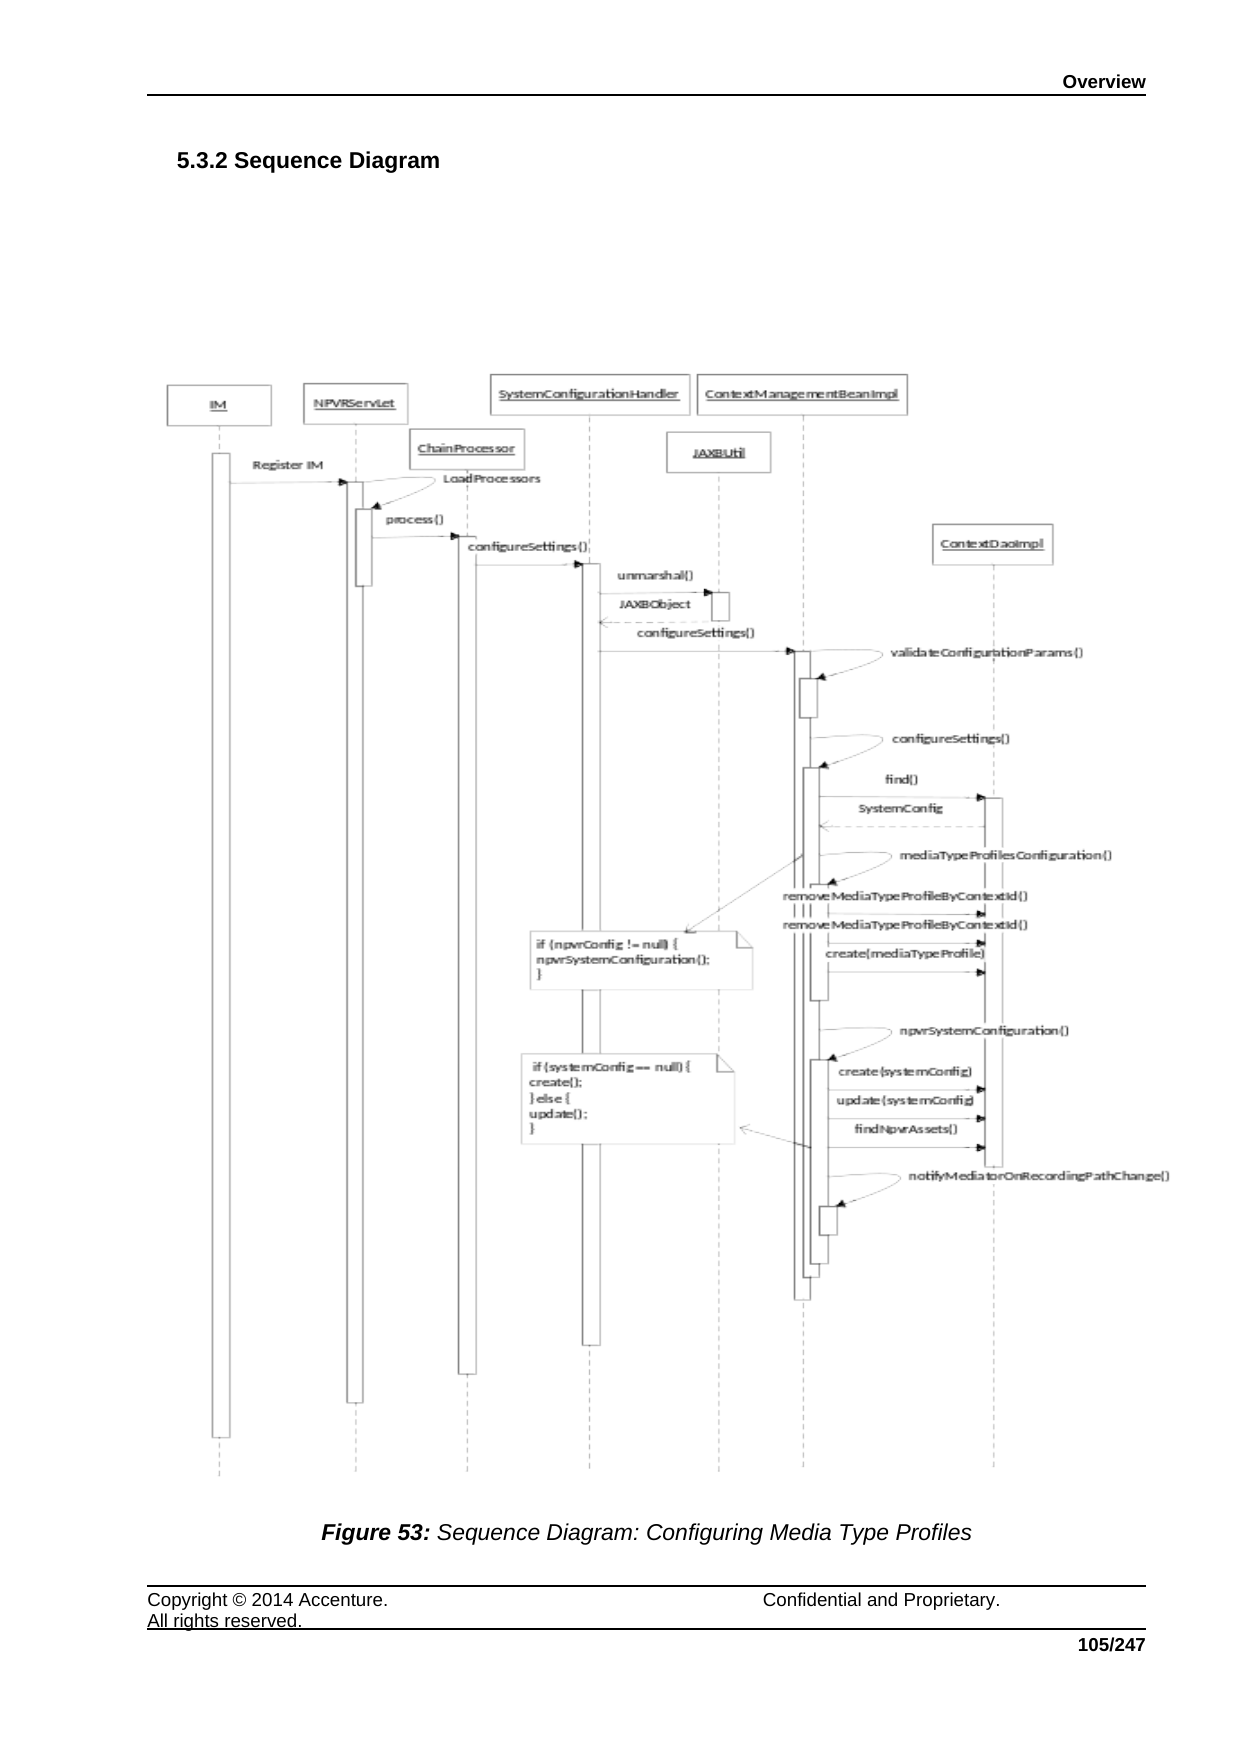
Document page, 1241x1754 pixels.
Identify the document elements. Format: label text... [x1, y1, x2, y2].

subtitle Sequence Diagram [177, 147, 1146, 173]
text Figure 53: Sequence Diagram: Configuring Media Type Profiles [147, 1519, 1146, 1546]
